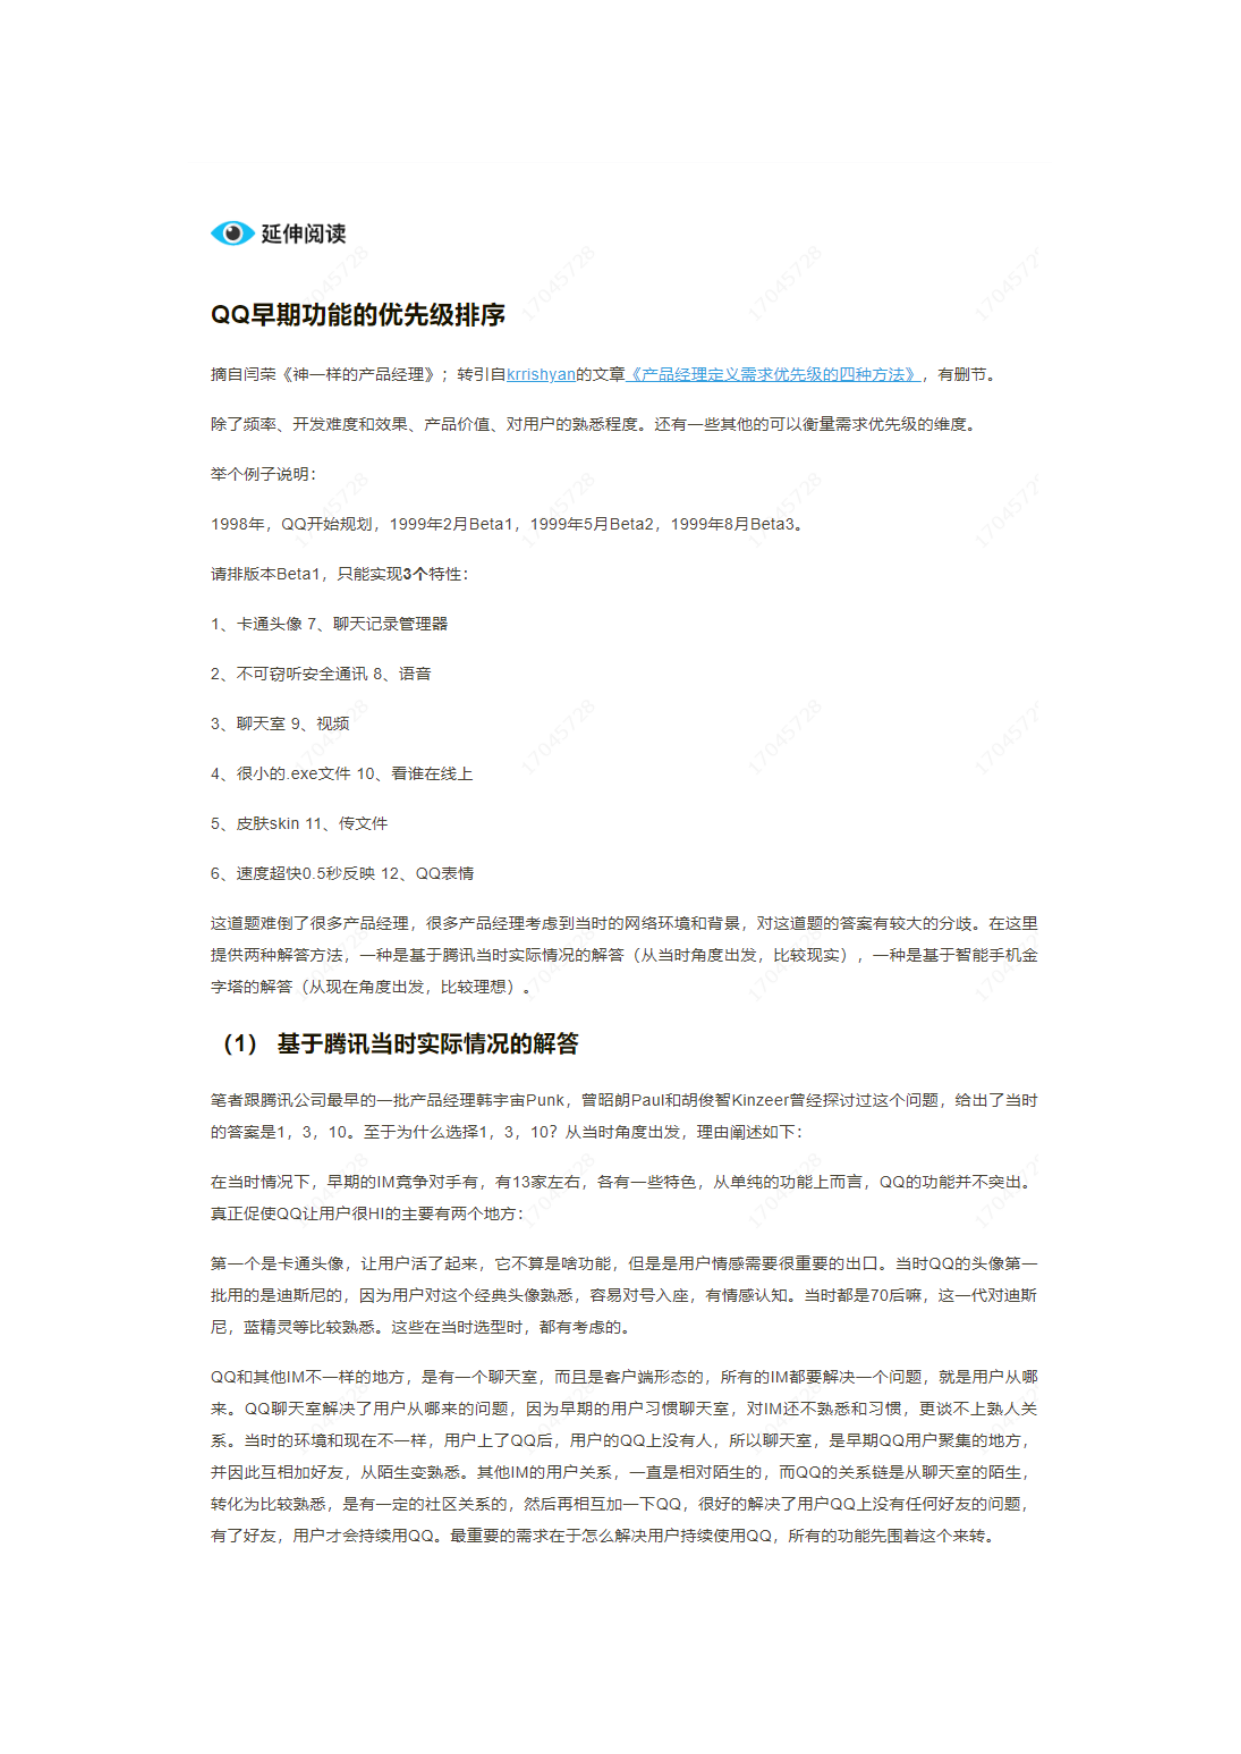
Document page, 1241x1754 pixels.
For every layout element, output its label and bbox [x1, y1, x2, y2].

picture [187, 162, 1052, 1564]
